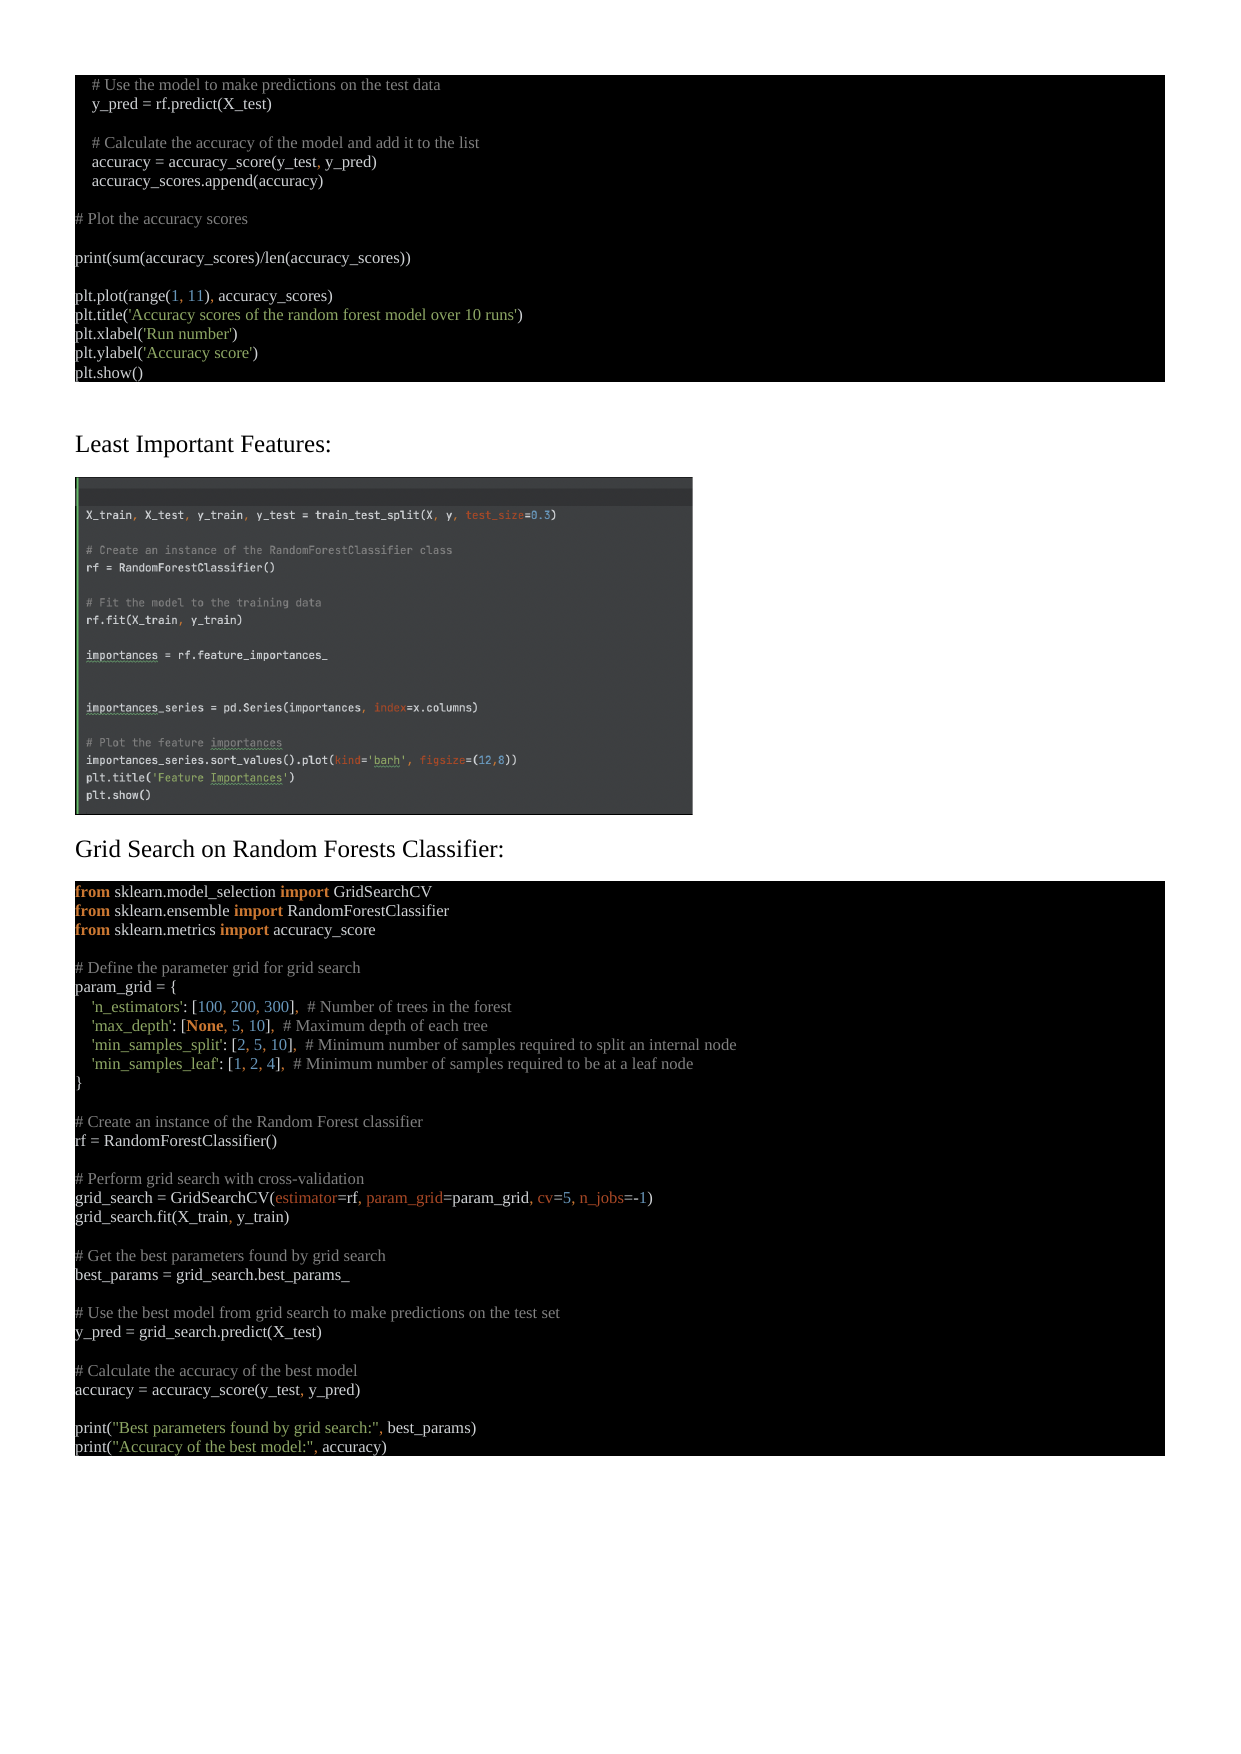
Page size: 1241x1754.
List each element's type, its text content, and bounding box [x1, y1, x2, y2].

text from sklearn.model_selection import GridSearchCV from sklearn.ensemble import RandomForestClassifier from sklearn.metrics import accuracy_score # Define the parameter grid for grid search param_grid = { 'n_estimators': [100, 200, 300], # Number of trees in the forest 'max_depth': [None, 5, 10], # Maximum depth of each tree 'min_samples_split': [2, 5, 10], # Minimum number of samples required to split an internal node 'min_samples_leaf': [1, 2, 4], # Minimum number of samples required to be at a leaf node } # Create an instance of the Random Forest classifier rf = RandomForestClassifier() # Perform grid search with cross-validation grid_search = GridSearchCV(estimator=rf, param_grid=param_grid, cv=5, n_jobs=-1) grid_search.fit(X_train, y_train) # Get the best parameters found by grid search best_params = grid_search.best_params_ # Use the best model from grid search to make predictions on the test set y_pred = grid_search.predict(X_test) # Calculate the accuracy of the best model accuracy = accuracy_score(y_test, y_pred) print("Best parameters found by grid search:", best_params) print("Accuracy of the best model:", accuracy) [75, 881, 1165, 1456]
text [75, 75, 1165, 382]
text Least Important Features: [75, 429, 1165, 458]
picture [75, 477, 693, 815]
text Grid Search on Random Forests Classifier: [75, 834, 1165, 862]
